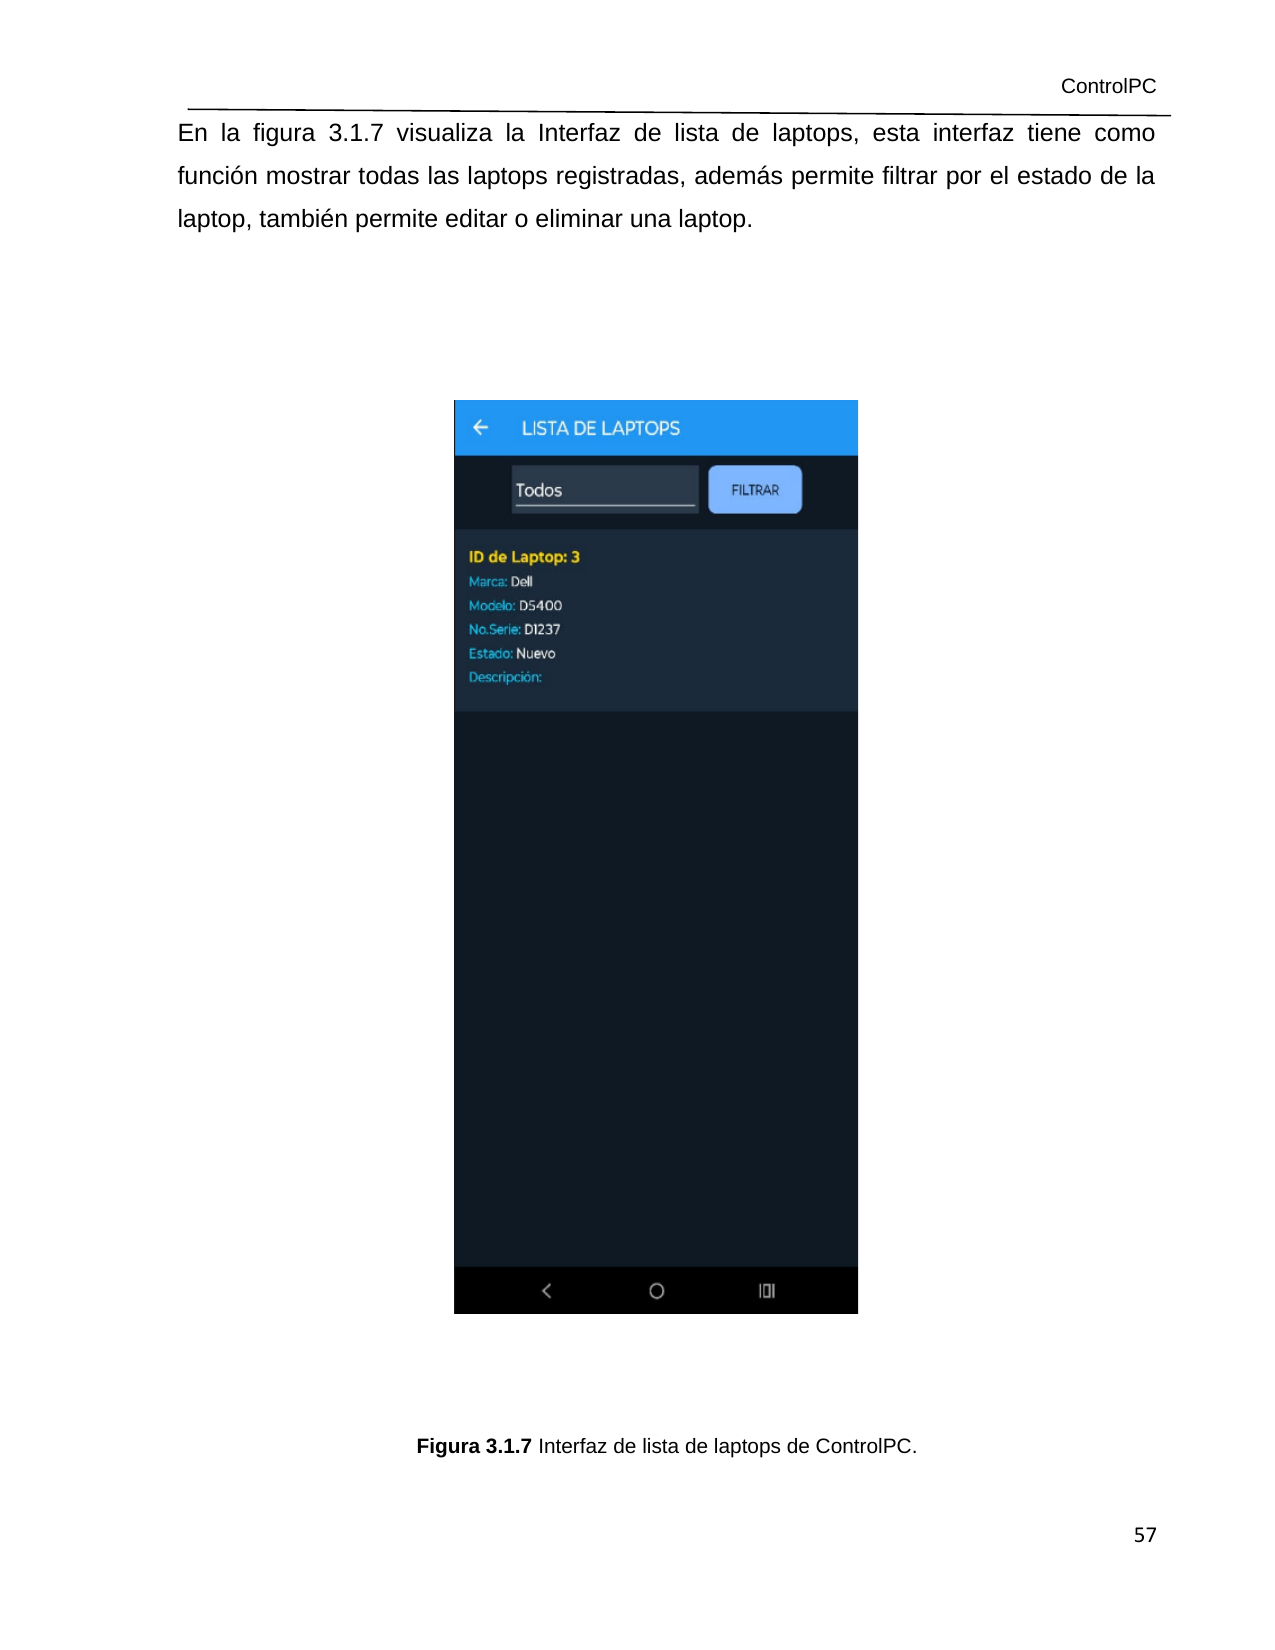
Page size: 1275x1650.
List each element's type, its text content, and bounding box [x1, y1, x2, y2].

text En la figura 3.1.7 visualiza la Interfaz de lista de laptops, esta interfaz tiene como función mostrar todas las laptops registradas, además permite filtrar por el estado de la laptop, también permite editar o eliminar una laptop. [177, 118, 1157, 233]
text Figura 3.1.7 Interfaz de lista de laptops de ControlPC. [177, 1434, 1157, 1458]
picture [454, 400, 859, 1314]
